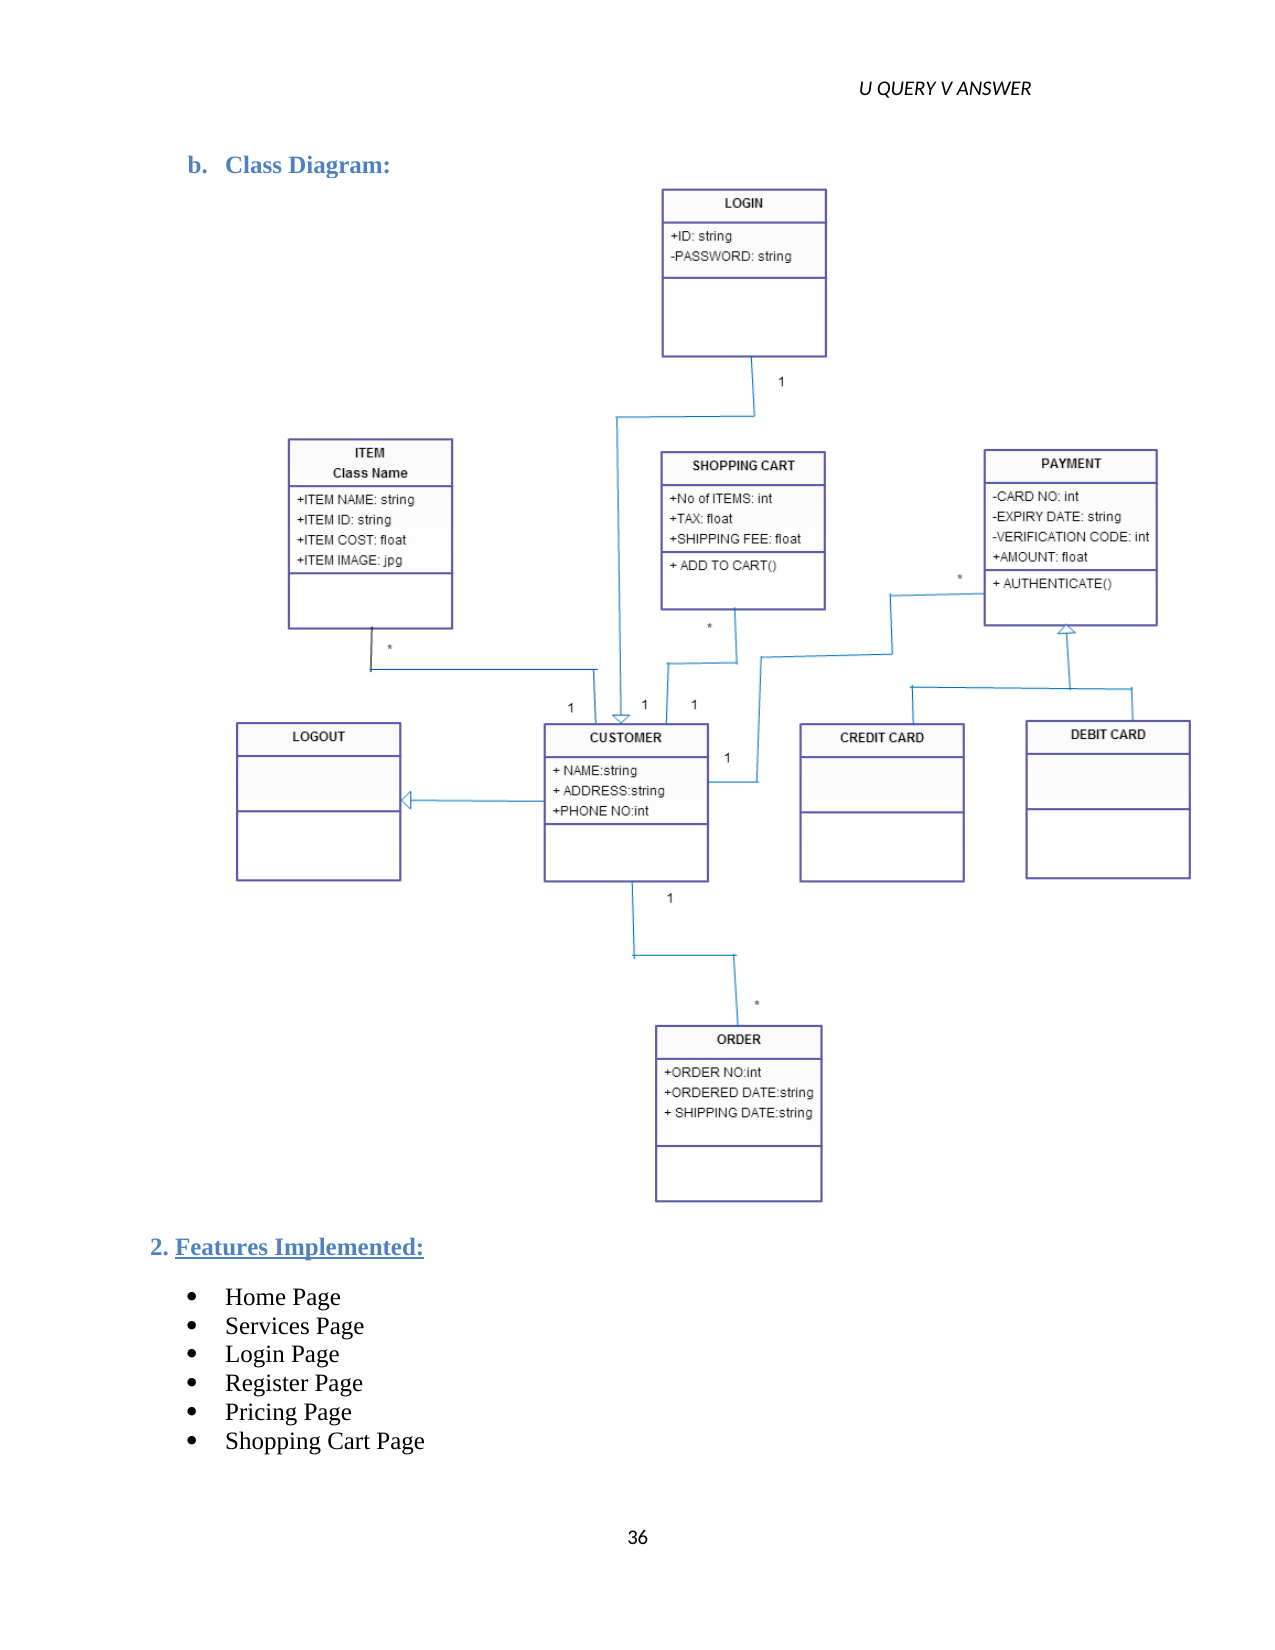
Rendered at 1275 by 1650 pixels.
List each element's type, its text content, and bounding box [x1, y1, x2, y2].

list Shopping Cart Page [187, 1426, 1125, 1454]
list Login Page [187, 1339, 1125, 1368]
list Register Page [187, 1368, 1125, 1397]
list Services Page [187, 1311, 1125, 1339]
list Class Diagram: [187, 150, 1125, 179]
list Home Page [187, 1282, 1125, 1311]
list Pricing Page [187, 1397, 1125, 1426]
text 2. Features Implemented: [150, 1232, 1125, 1261]
